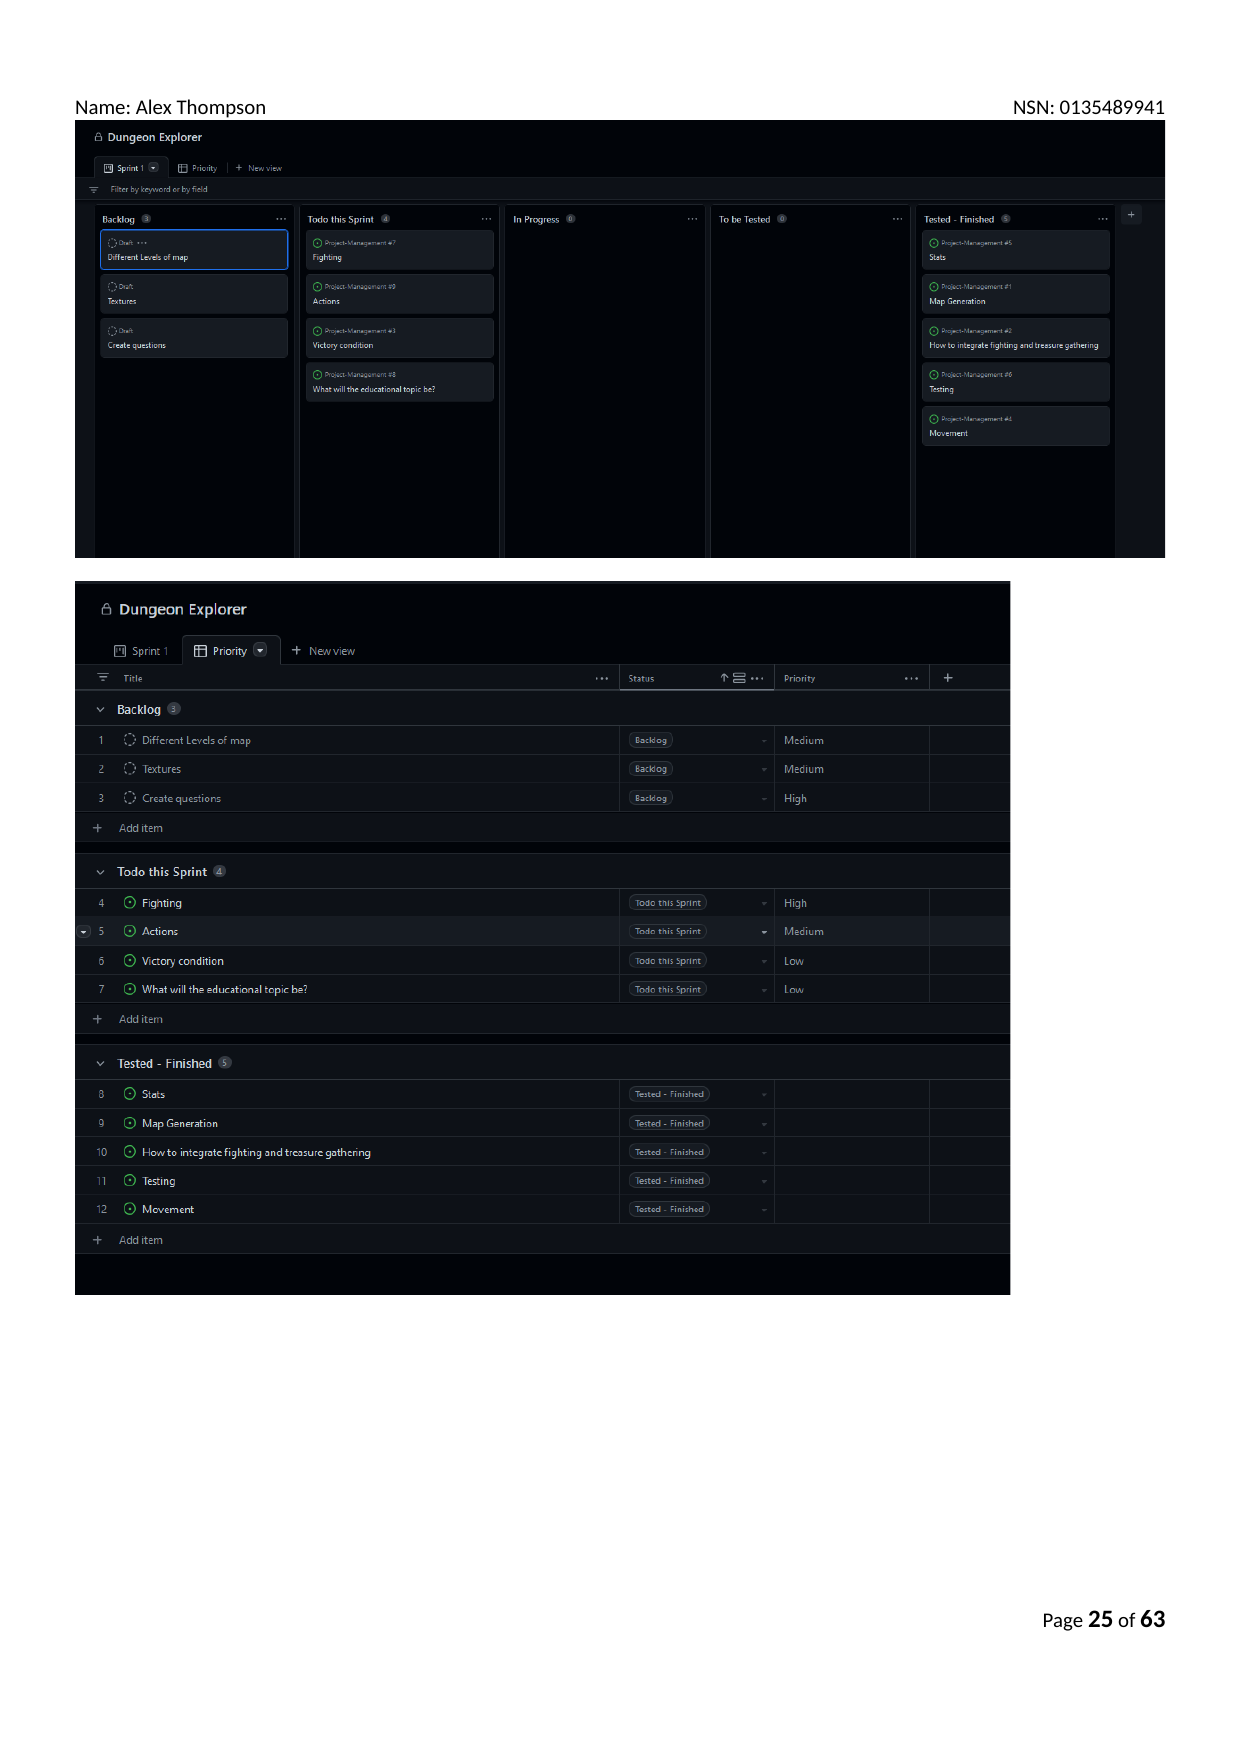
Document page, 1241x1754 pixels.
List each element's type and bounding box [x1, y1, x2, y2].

picture [75, 120, 1166, 558]
picture [75, 581, 1011, 1295]
